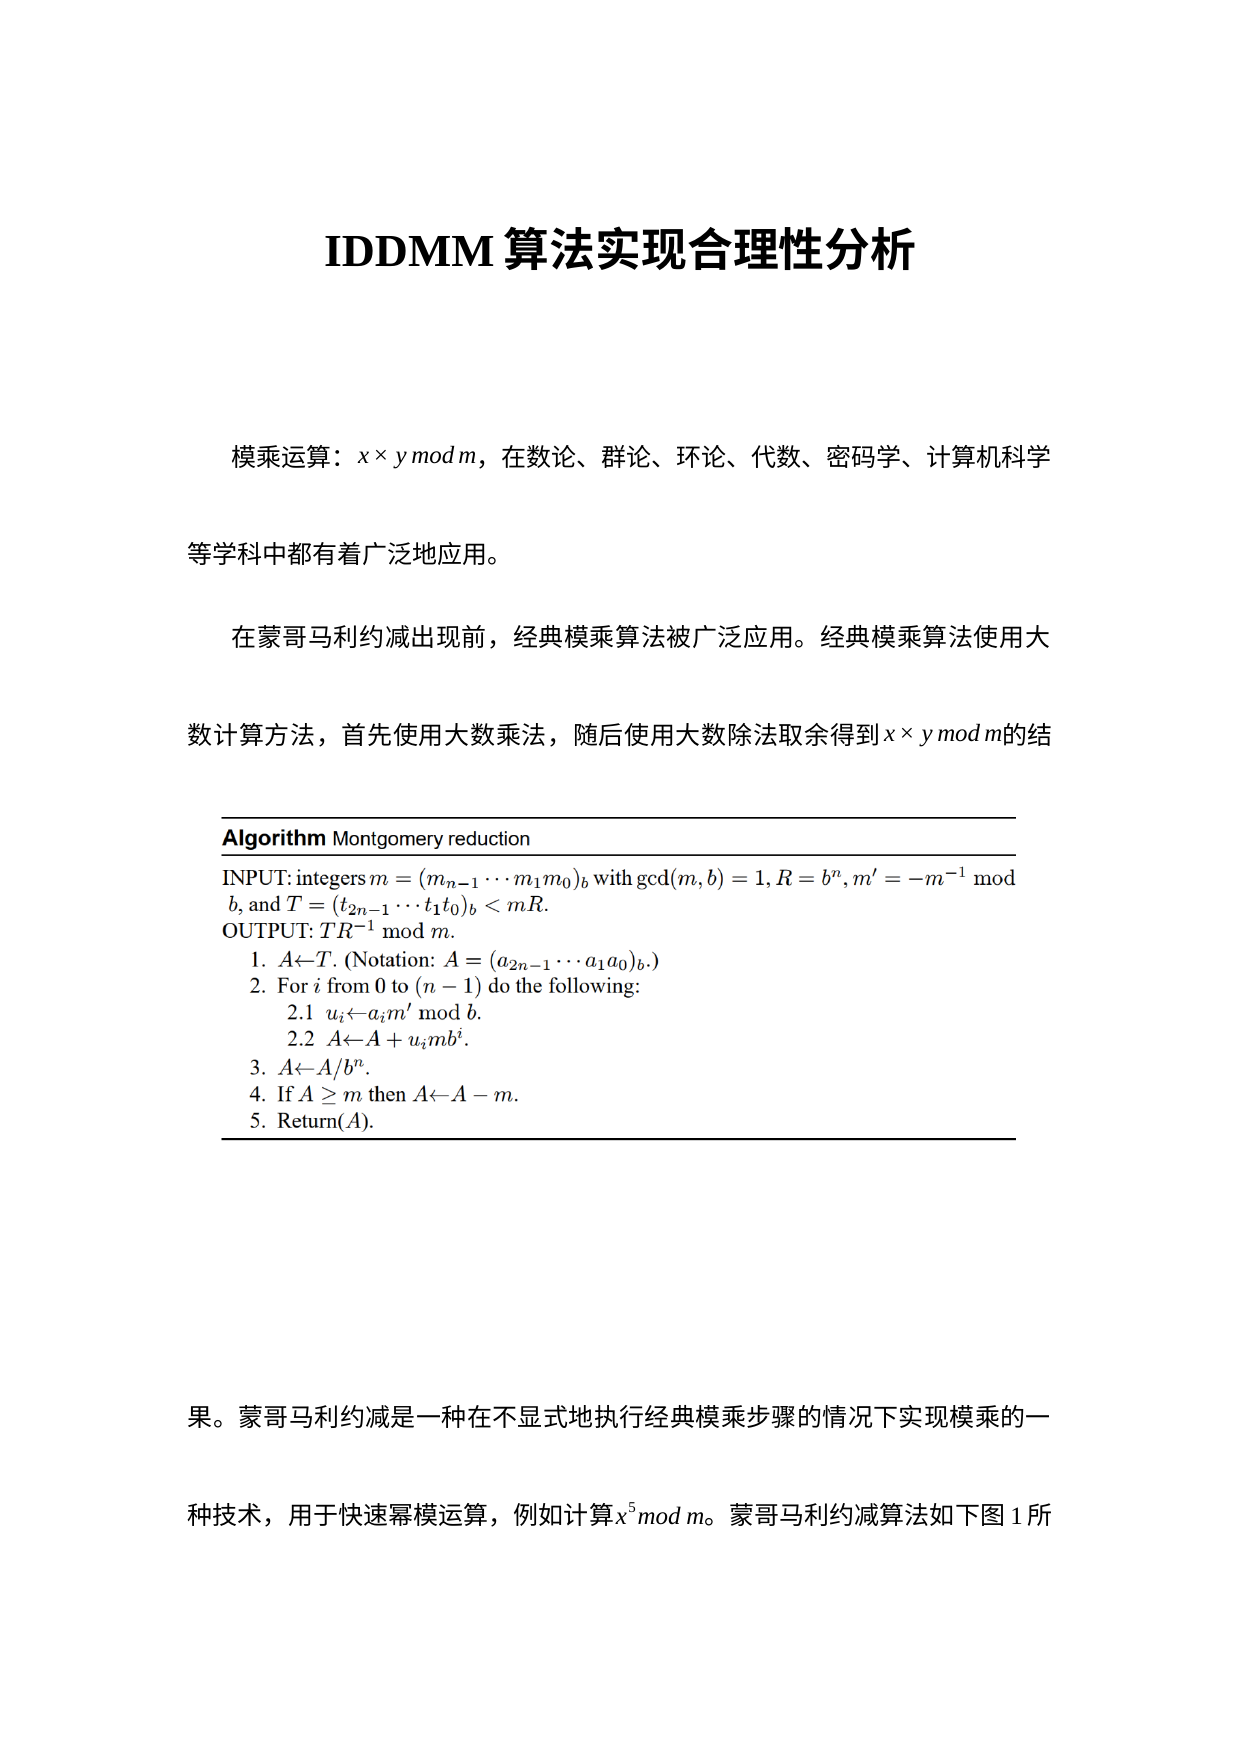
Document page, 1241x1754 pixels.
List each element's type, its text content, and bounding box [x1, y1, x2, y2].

picture [215, 811, 1027, 1164]
subtitle IDDMM算法实现合理性分析 [187, 197, 1053, 295]
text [187, 603, 1053, 1546]
text 模乘运算：，在数论、群论、环论、代数、密码学、计算机科学等学科中都有着广泛地应用。 [187, 423, 1053, 585]
